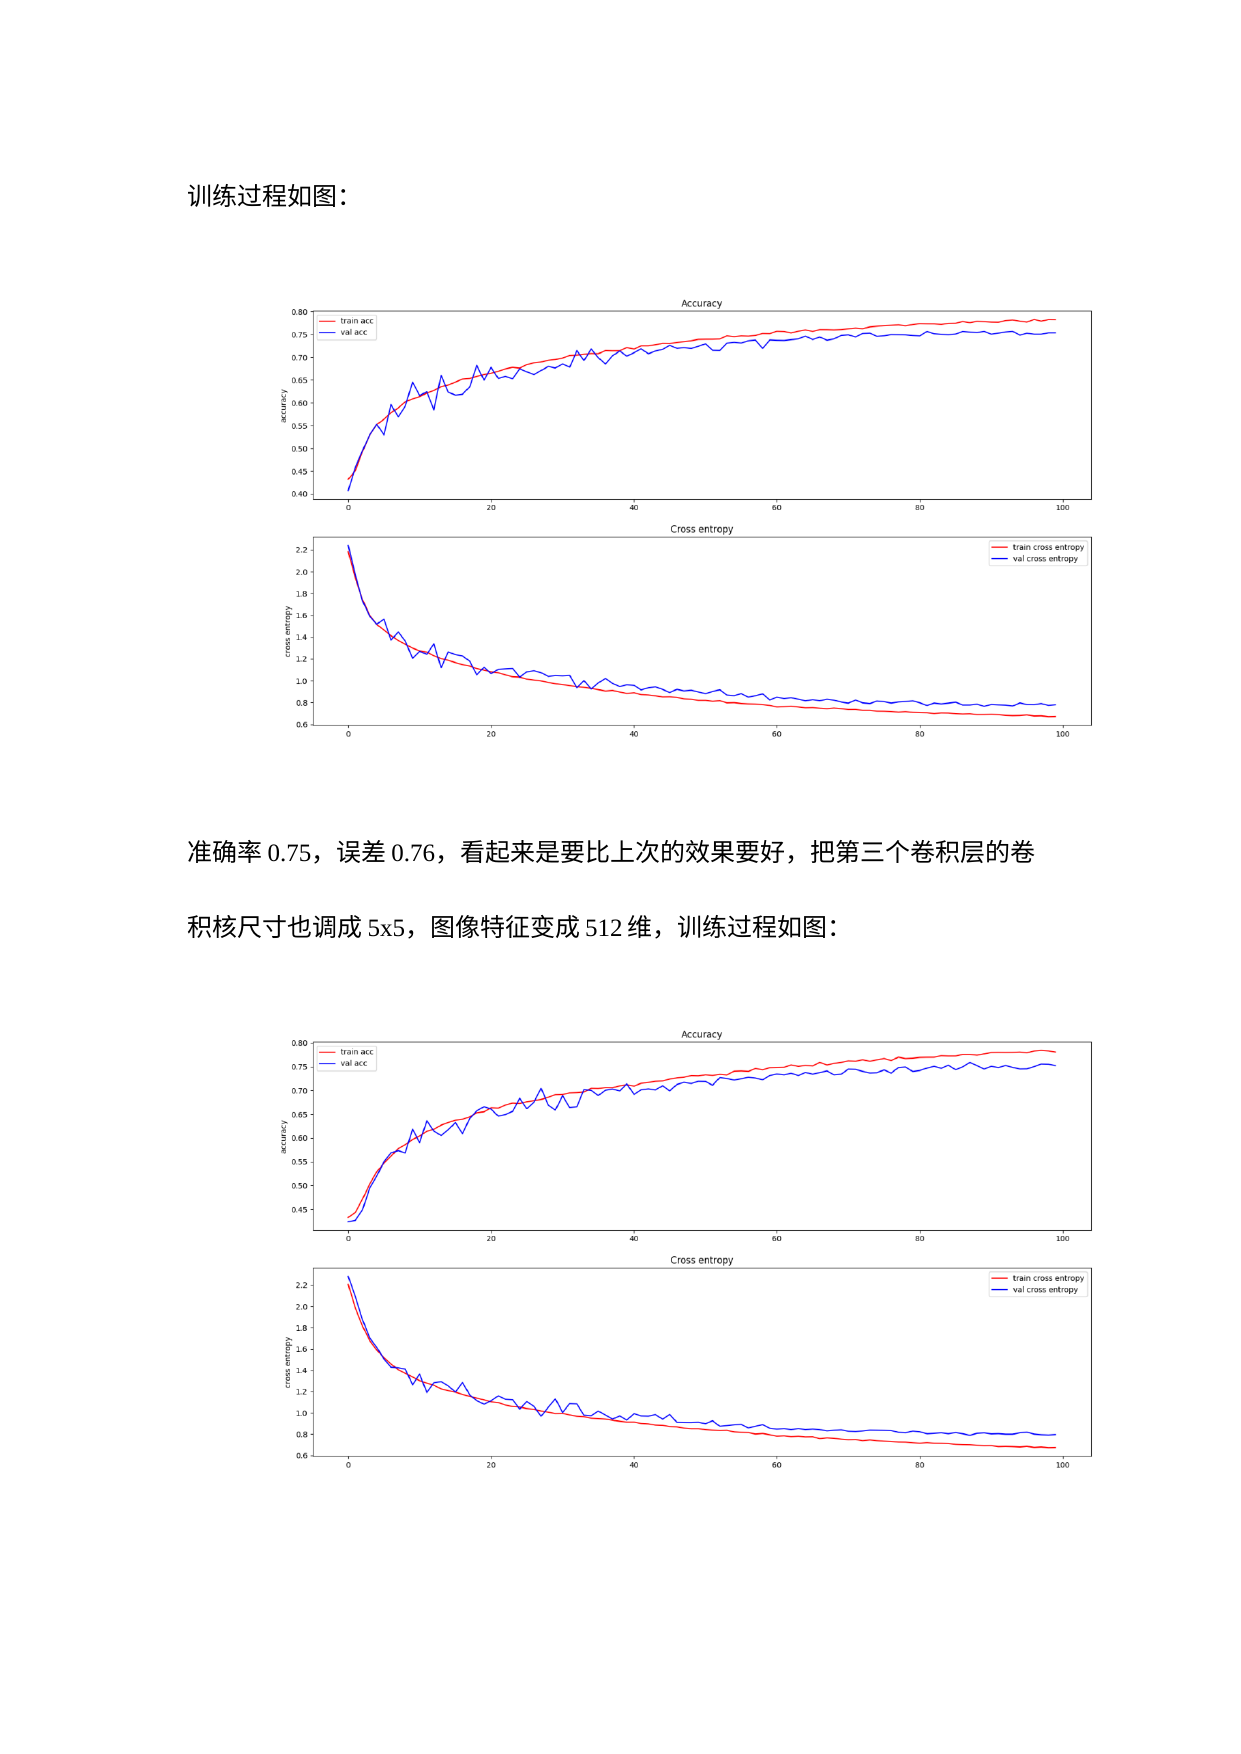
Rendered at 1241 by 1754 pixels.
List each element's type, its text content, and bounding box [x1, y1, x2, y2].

text 准确率0.75，误差0.76，看起来是要比上次的效果要好，把第三个卷积层的卷积核尺寸也调成5x5，图像特征变成512维，训练过程如图： [187, 818, 1053, 958]
picture [187, 978, 1191, 1515]
text 训练过程如图： [187, 162, 1053, 227]
picture [187, 247, 1191, 784]
